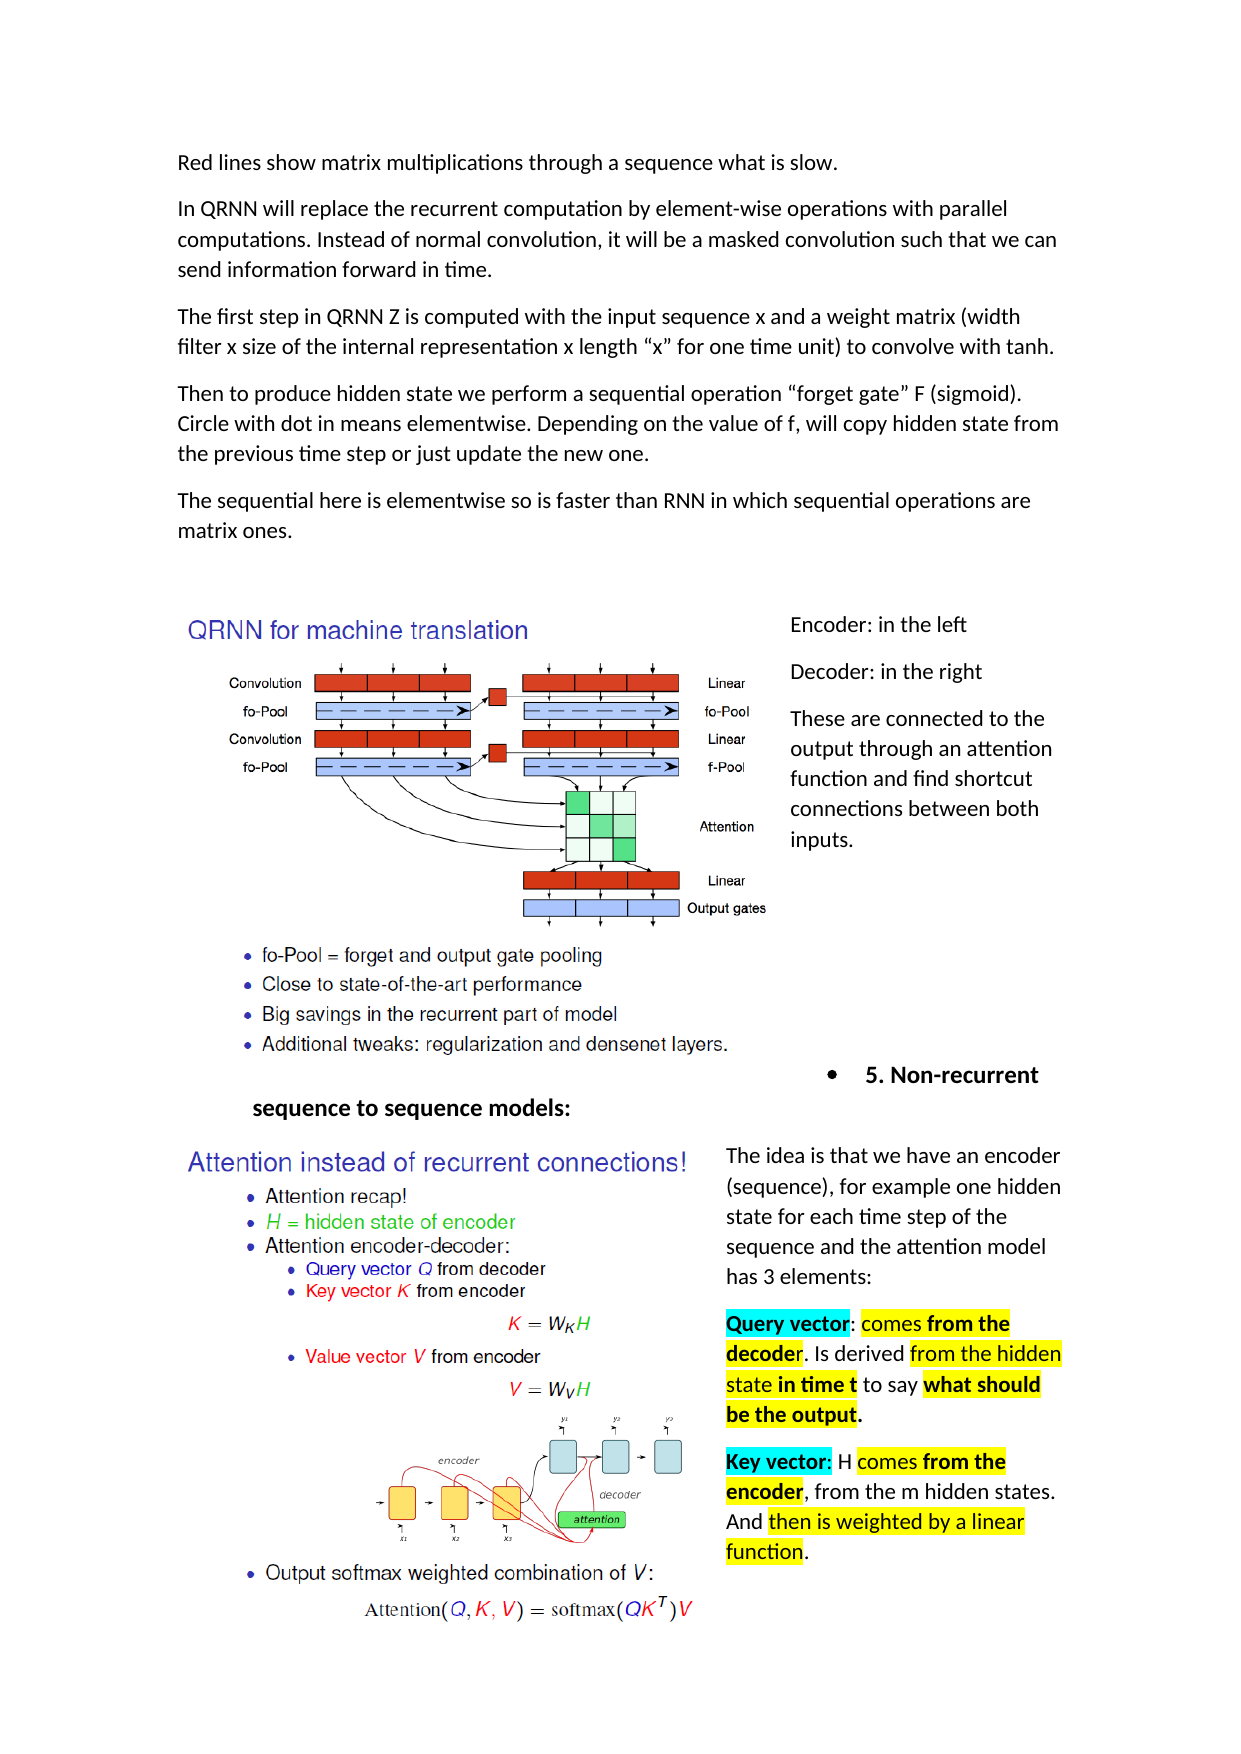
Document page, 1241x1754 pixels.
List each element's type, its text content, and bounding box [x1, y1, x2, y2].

text The idea is that we have an encoder (sequence), for example one hidden state for each time step of the sequence and the attention model has 3 elements: [707, 1142, 1063, 1290]
text Key vector: H comes from the encoder, from the m hidden states. And then is weighted by a linear function. [707, 1447, 1063, 1565]
picture [177, 610, 772, 1061]
text In QRNN will replace the recurrent computation by element-wise operations with parallel computations. Instead of normal convolution, it will be a masked convolution such that we can send information forward in time. [177, 194, 1063, 283]
text Red lines show matrix multiplications through a sequence what is slow. [177, 148, 1063, 176]
text Encoder: in the left [772, 610, 1063, 638]
text The sequential here is elementwise so is faster than RNN in which sequential operations are matrix ones. [177, 486, 1063, 544]
text Query vector: comes from the decoder. Is derived from the hidden state in time t to say what should be the output. [707, 1309, 1063, 1428]
text These are connected to the output through an attention function and find shortcut connections between both inputs. [772, 704, 1063, 853]
list 5. Non-recurrent sequence to sequence models: [215, 1059, 1063, 1122]
picture [177, 1141, 707, 1625]
text The first step in QRNN Z is computed with the input sequence x and a weight matrix (width filter x size of the internal representation x length “x” for one time unit) to convolve with tanh. [177, 302, 1063, 360]
text Decoder: in the right [772, 657, 1063, 685]
text Then to produce hidden state we perform a sequential operation “forget gate” F (sigmoid). Circle with dot in means elementwise. Depending on the value of f, will copy hidden state from the previous time step or just update the new one. [177, 379, 1063, 467]
